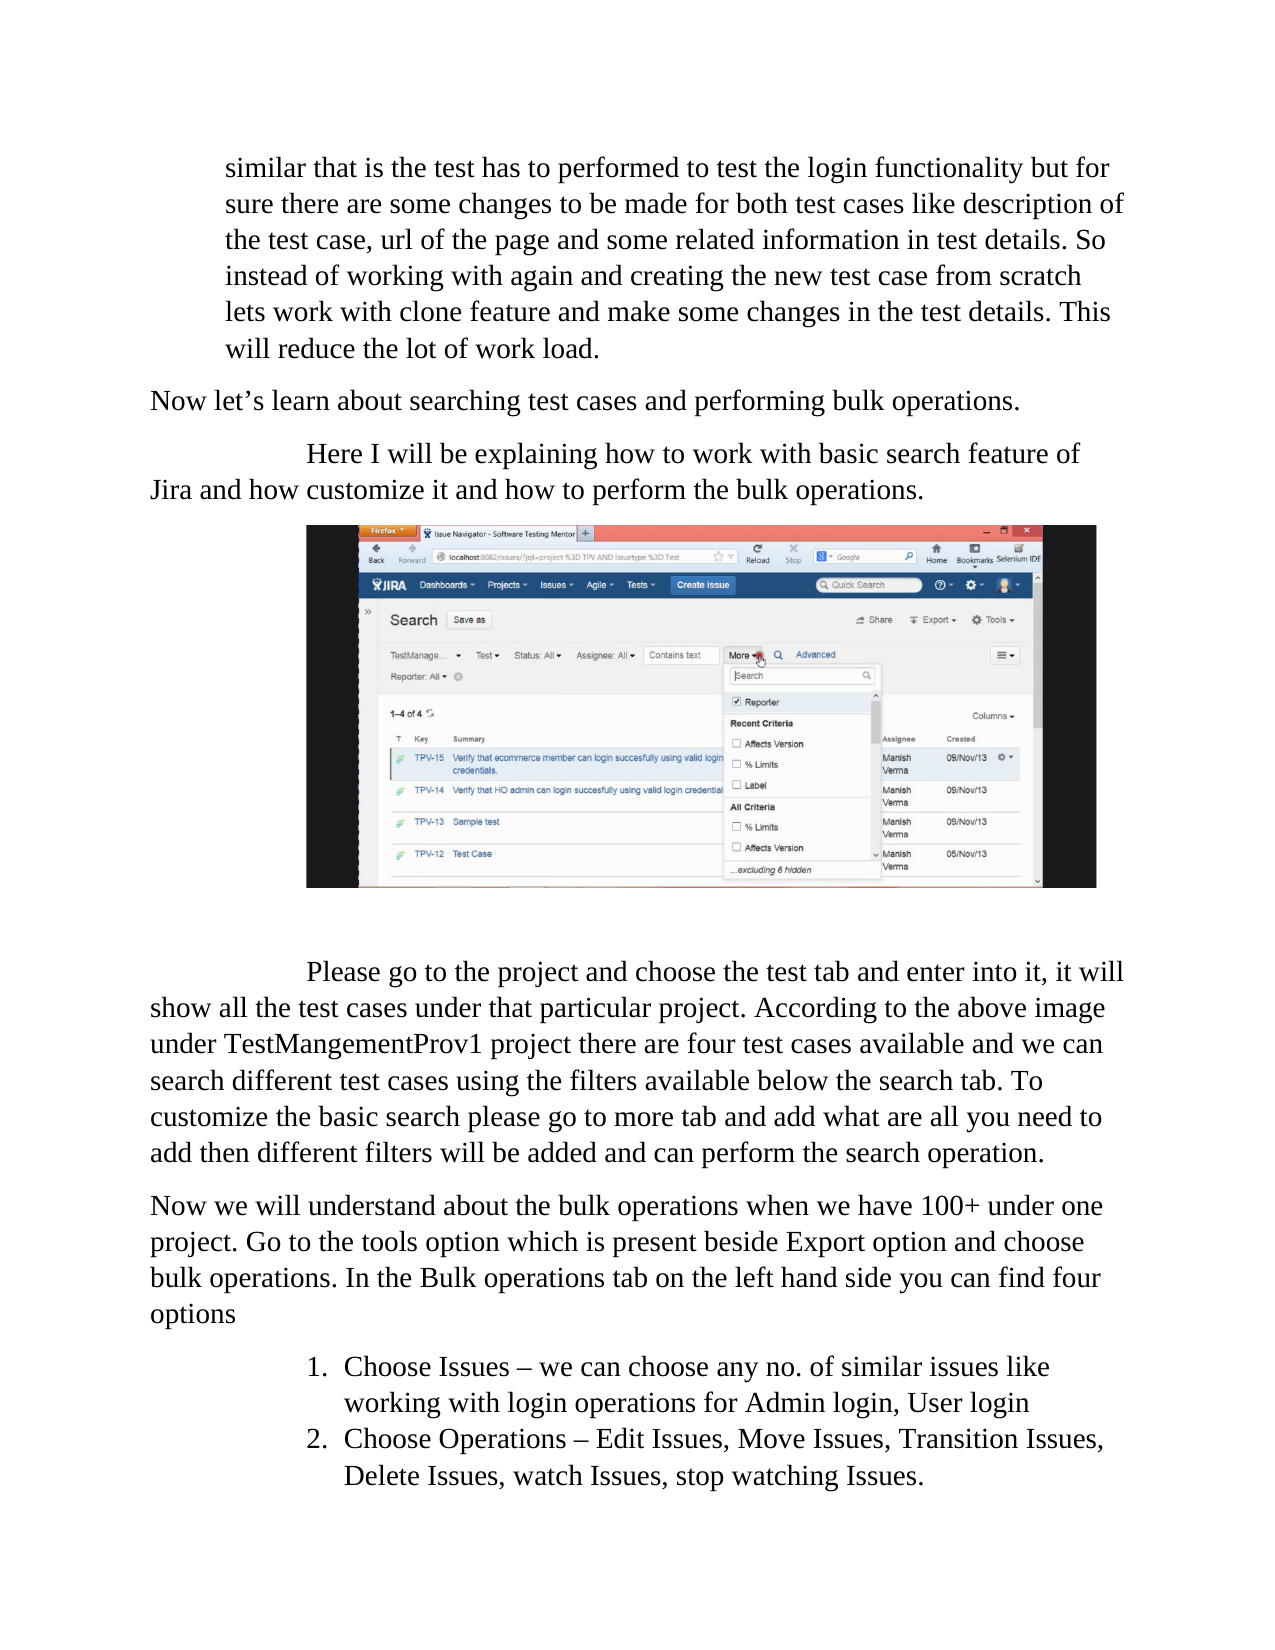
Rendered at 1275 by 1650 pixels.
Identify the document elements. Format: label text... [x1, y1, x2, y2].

picture [306, 525, 1098, 888]
list Choose Operations – Edit Issues, Move Issues, Transition Issues, Delete Issues, watch Issues, stop watching Issues. [306, 1421, 1125, 1491]
list Choose Issues – we can choose any no. of similar issues like working with login operations for Admin login, User login [306, 1349, 1125, 1419]
text Here I will be explaining how to work with basic search feature of Jira and how customize it and how to perform the bulk operations. [150, 436, 1125, 506]
text Now let’s learn about searching test cases and performing bulk operations. [150, 383, 1125, 417]
text Now we will understand about the bulk operations when we have 100+ under one project. Go to the tools option which is present beside Export option and choose bulk operations. In the Bulk operations tab on the left hand side you can find four options [150, 1188, 1125, 1330]
text Please go to the project and choose the test tab and enter into it, it will show all the test cases under that particular project. According to the above image under TestMangementProv1 project there are four test cases available and we can search different test cases using the filters available below the search tab. To customize the basic search please go to more tab and add what are all you need to add then different filters will be added and can perform the search operation. [150, 954, 1125, 1169]
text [225, 150, 1125, 364]
